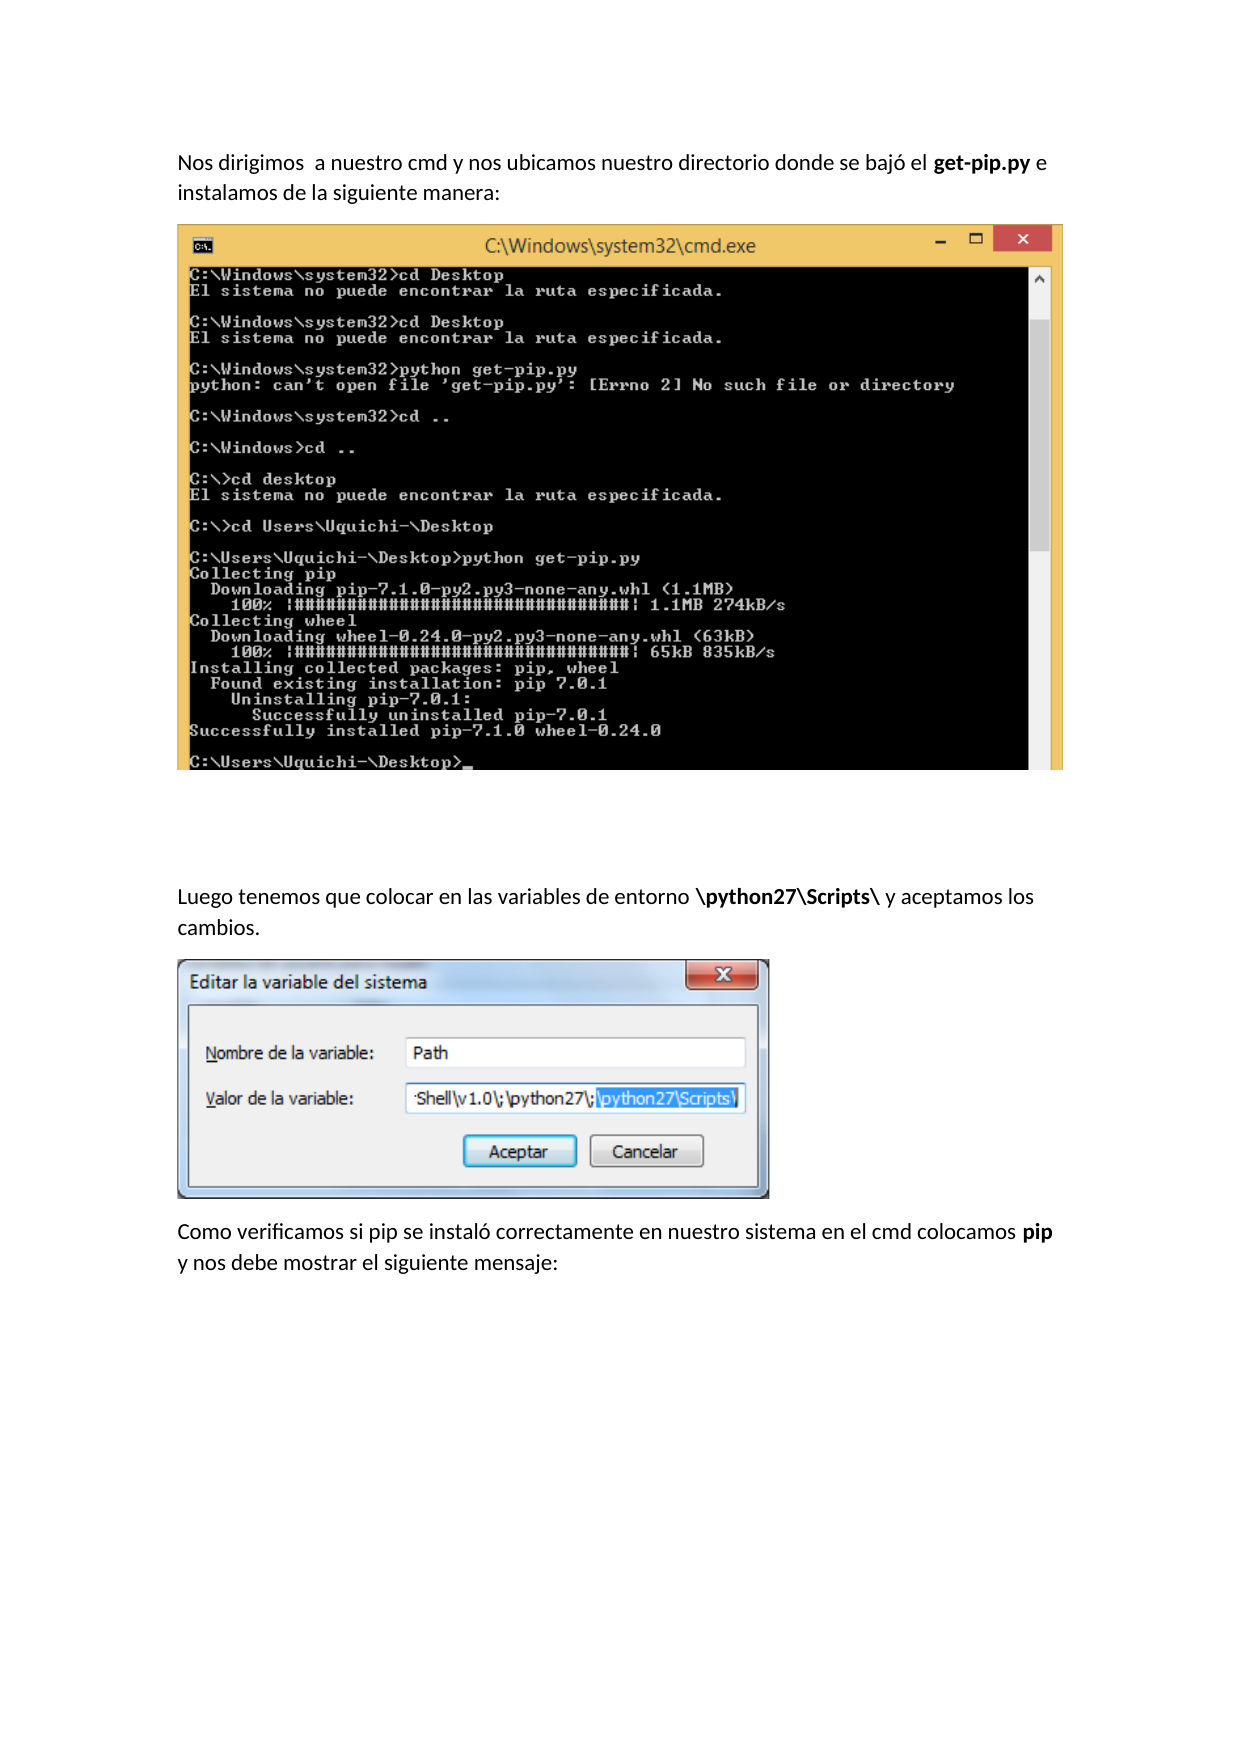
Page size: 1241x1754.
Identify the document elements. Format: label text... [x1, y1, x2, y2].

picture [177, 959, 770, 1199]
text Nos dirigimos a nuestro cmd y nos ubicamos nuestro directorio donde se bajó el get-pip.py e instalamos de la siguiente manera: [177, 148, 1063, 206]
picture [177, 224, 1063, 770]
text Como verificamos si pip se instaló correctamente en nuestro sistema en el cmd colocamos pip y nos debe mostrar el siguiente mensaje: [177, 1217, 1063, 1276]
text Luego tenemos que colocar en las variables de entorno \python27\Scripts\ y aceptamos los cambios. [177, 882, 1063, 941]
